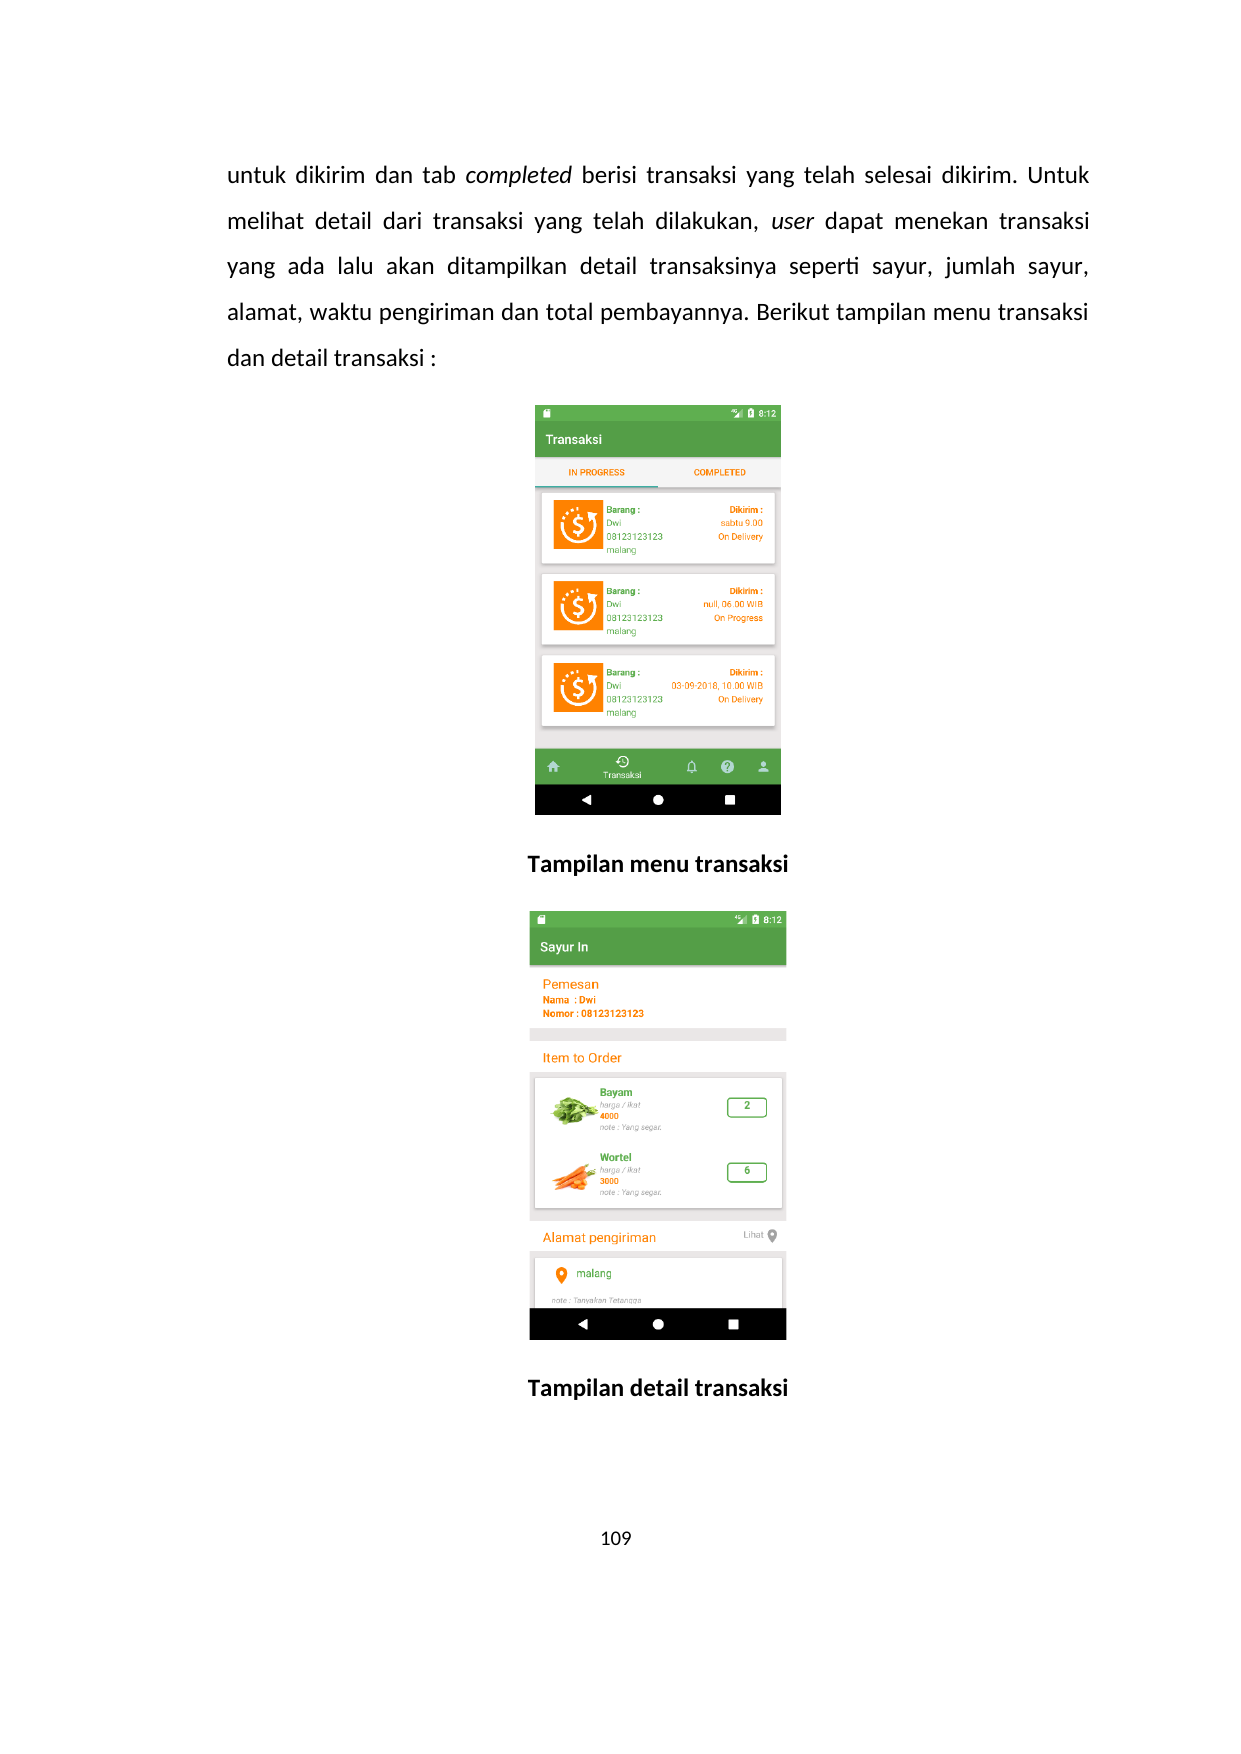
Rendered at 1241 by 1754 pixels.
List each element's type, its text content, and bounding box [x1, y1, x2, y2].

text Tampilan menu transaksi [226, 848, 1090, 878]
text Tampilan detail transaksi [226, 1372, 1090, 1403]
picture [529, 911, 787, 1340]
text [226, 159, 1090, 372]
picture [535, 405, 781, 815]
